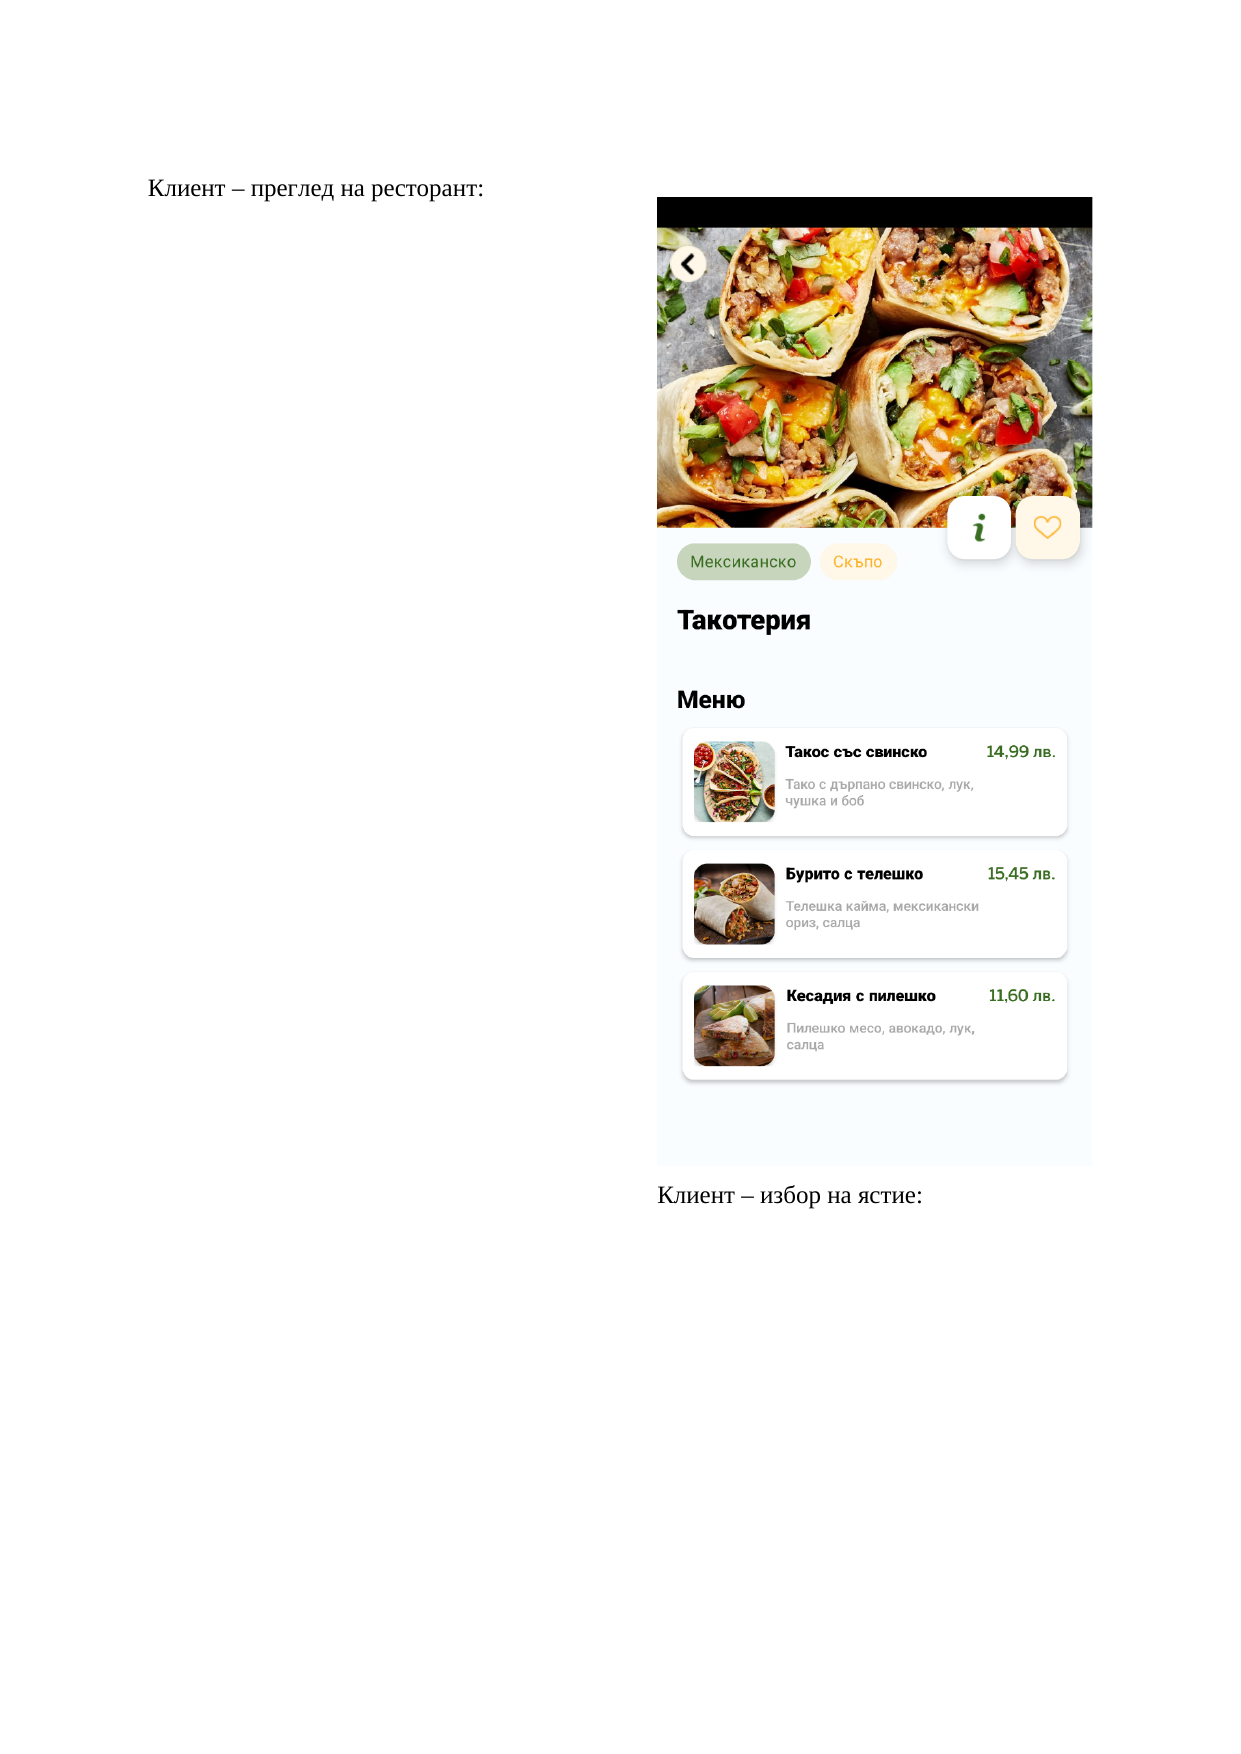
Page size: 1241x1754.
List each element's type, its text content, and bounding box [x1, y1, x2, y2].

text Клиент – избор на ястие: [657, 1166, 1093, 1209]
text Клиент – преглед на ресторант: [148, 173, 583, 201]
picture [657, 197, 1093, 1166]
